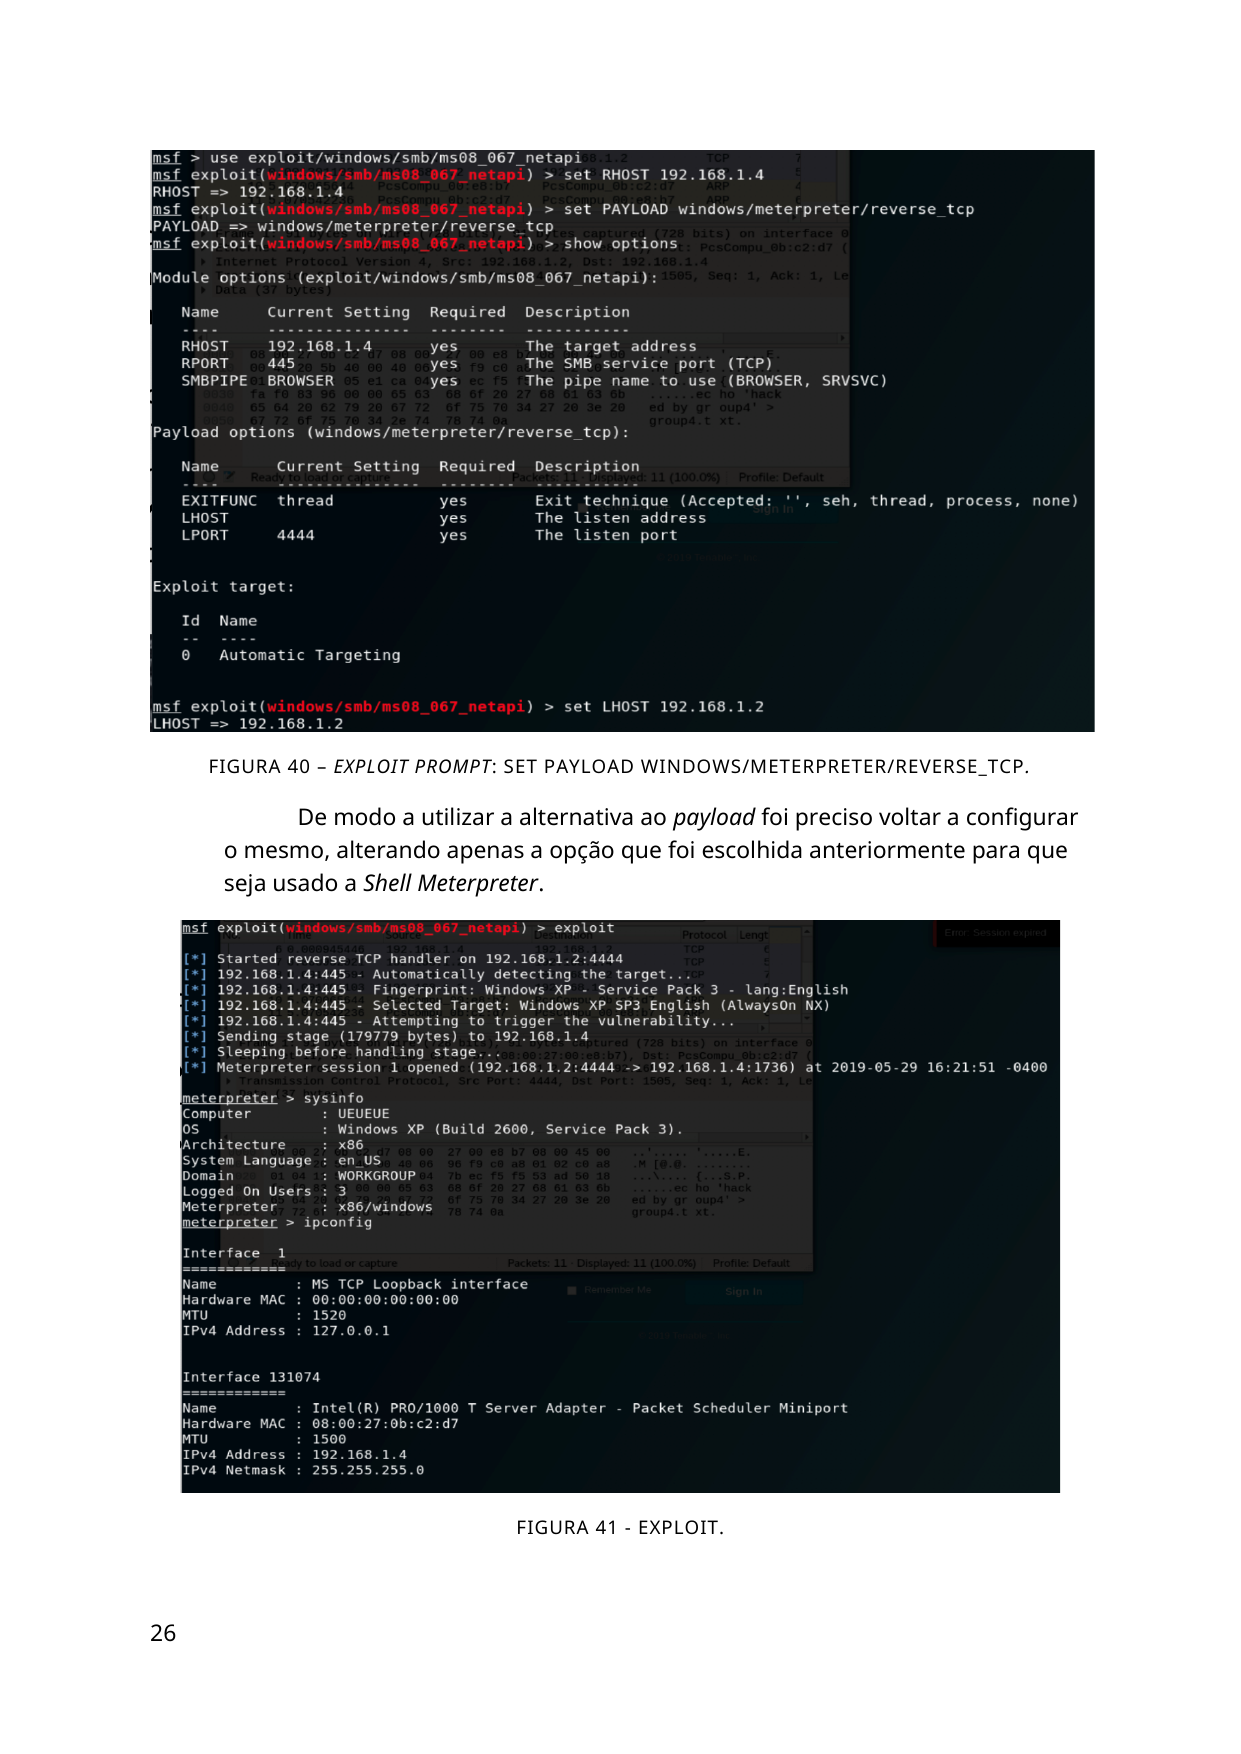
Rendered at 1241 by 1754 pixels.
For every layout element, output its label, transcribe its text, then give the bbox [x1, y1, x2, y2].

text Figura 40 – EXPLOIT PROMPT: SET PAYLOAD WINDOWS/METERPRETER/REVERSE_TCP. [150, 753, 1090, 779]
picture [150, 150, 1095, 732]
picture [180, 920, 1060, 1493]
text De modo a utilizar a alternativa ao payload foi preciso voltar a configurar o mesmo, alterando apenas a opção que foi escolhida anteriormente para que seja usado a Shell Meterpreter. [224, 801, 1090, 898]
text Figura 41 - EXPLOIT. [150, 1515, 1090, 1540]
